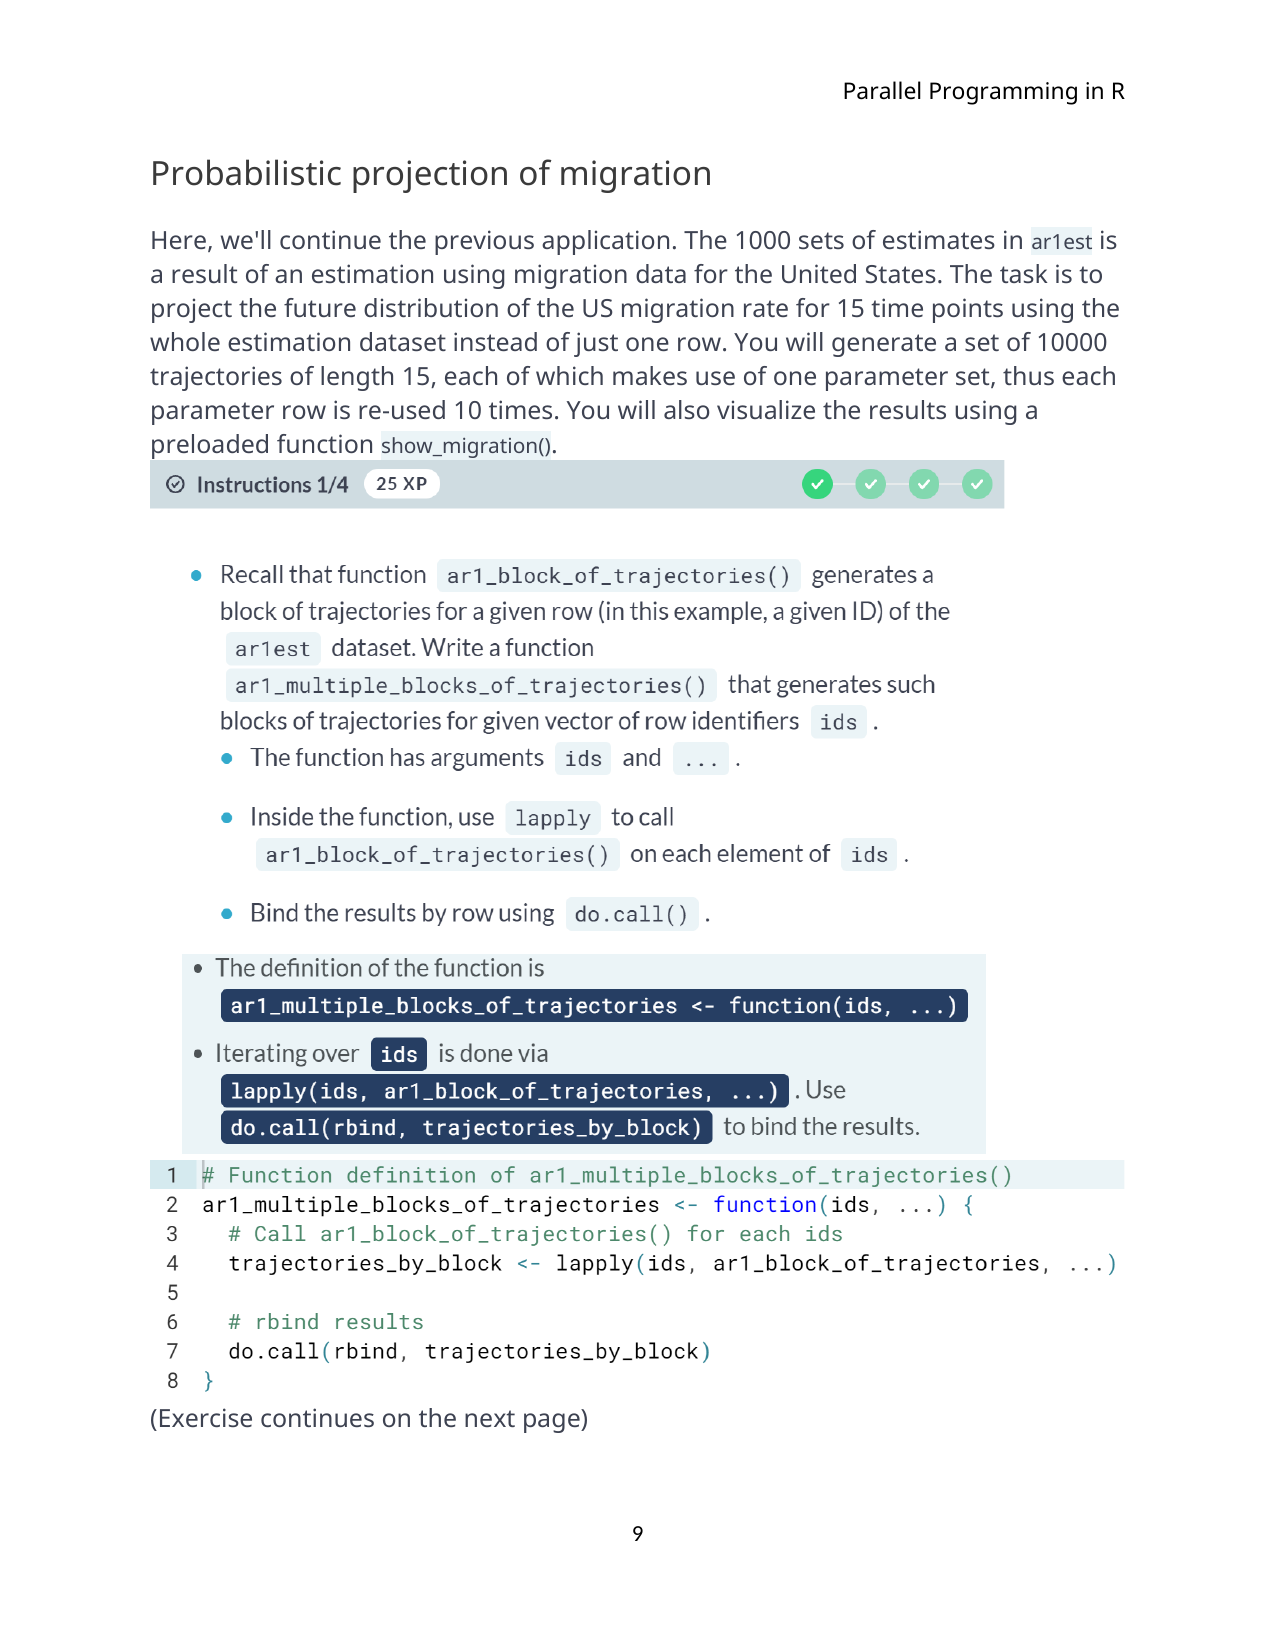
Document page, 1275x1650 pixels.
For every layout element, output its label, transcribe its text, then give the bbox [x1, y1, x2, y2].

picture [150, 460, 1125, 1401]
text (Exercise continues on the next page) [150, 1401, 1125, 1435]
subtitle Probabilistic projection of migration [150, 150, 1125, 195]
text Here, we'll continue the previous application. The 1000 sets of estimates in ar1est is a result of an estimation using migration data for the United States. The task is to project the future distribution of the US migration rate for 15 time points using the whole estimation dataset instead of just one row. You will generate a set of 10000 trajectories of length 15, each of which makes use of one parameter set, thus each parameter row is re-used 10 times. You will also visualize the results using a preloaded function show_migration(). [150, 222, 1125, 461]
